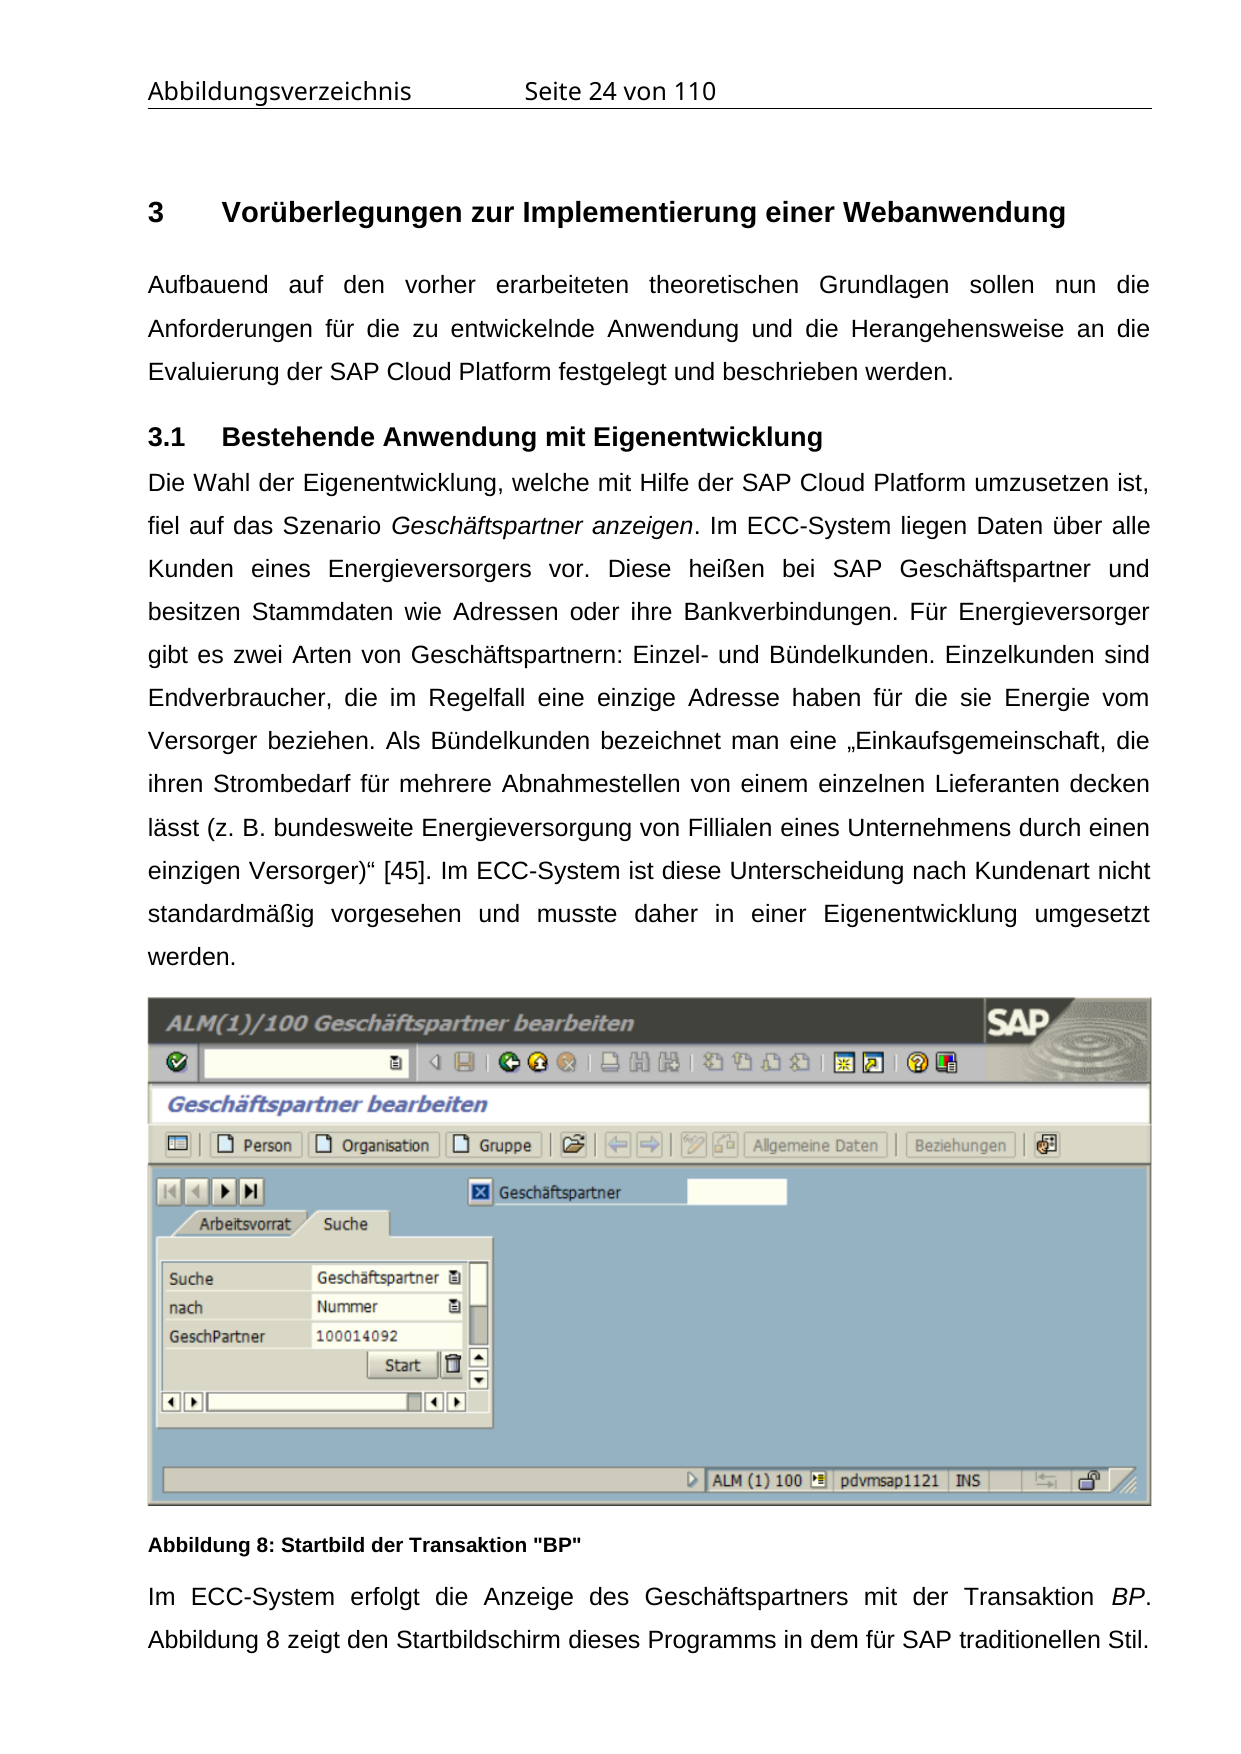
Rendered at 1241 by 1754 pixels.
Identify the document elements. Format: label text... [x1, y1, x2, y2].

text Die Wahl der Eigenentwicklung, welche mit Hilfe der SAP Cloud Platform umzusetzen ist, fiel auf das Szenario Geschäftspartner anzeigen. Im ECC-System liegen Daten über alle Kunden eines Energieversorgers vor. Diese heißen bei SAP Geschäftspartner und besitzen Stammdaten wie Adressen oder ihre Bankverbindungen. Für Energieversorger gibt es zwei Arten von Geschäftspartnern: Einzel- und Bündelkunden. Einzelkunden sind Endverbraucher, die im Regelfall eine einzige Adresse haben für die sie Energie vom Versorger beziehen. Als Bündelkunden bezeichnet man eine „Einkaufsgemeinschaft, die ihren Strombedarf für mehrere Abnahmestellen von einem einzelnen Lieferanten decken lässt (z. B. bundesweite Energieversorgung von Fillialen eines Unternehmens durch einen einzigen Versorger)“ . Im ECC-System ist diese Unterscheidung nach Kundenart nicht standardmäßig vorgesehen und musste daher in einer Eigenentwicklung umgesetzt werden. [148, 467, 1152, 971]
subtitle Vorüberlegungen zur Implementierung einer Webanwendung [148, 195, 1152, 229]
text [148, 1582, 1152, 1653]
subtitle Bestehende Anwendung mit Eigenentwicklung [148, 421, 1152, 452]
picture [147, 997, 1152, 1506]
text Aufbauend auf den vorher erarbeiteten theoretischen Grundlagen sollen nun die Anforderungen für die zu entwickelnde Anwendung und die Herangehensweise an die Evaluierung der SAP Cloud Platform festgelegt und beschrieben werden. [148, 270, 1152, 385]
